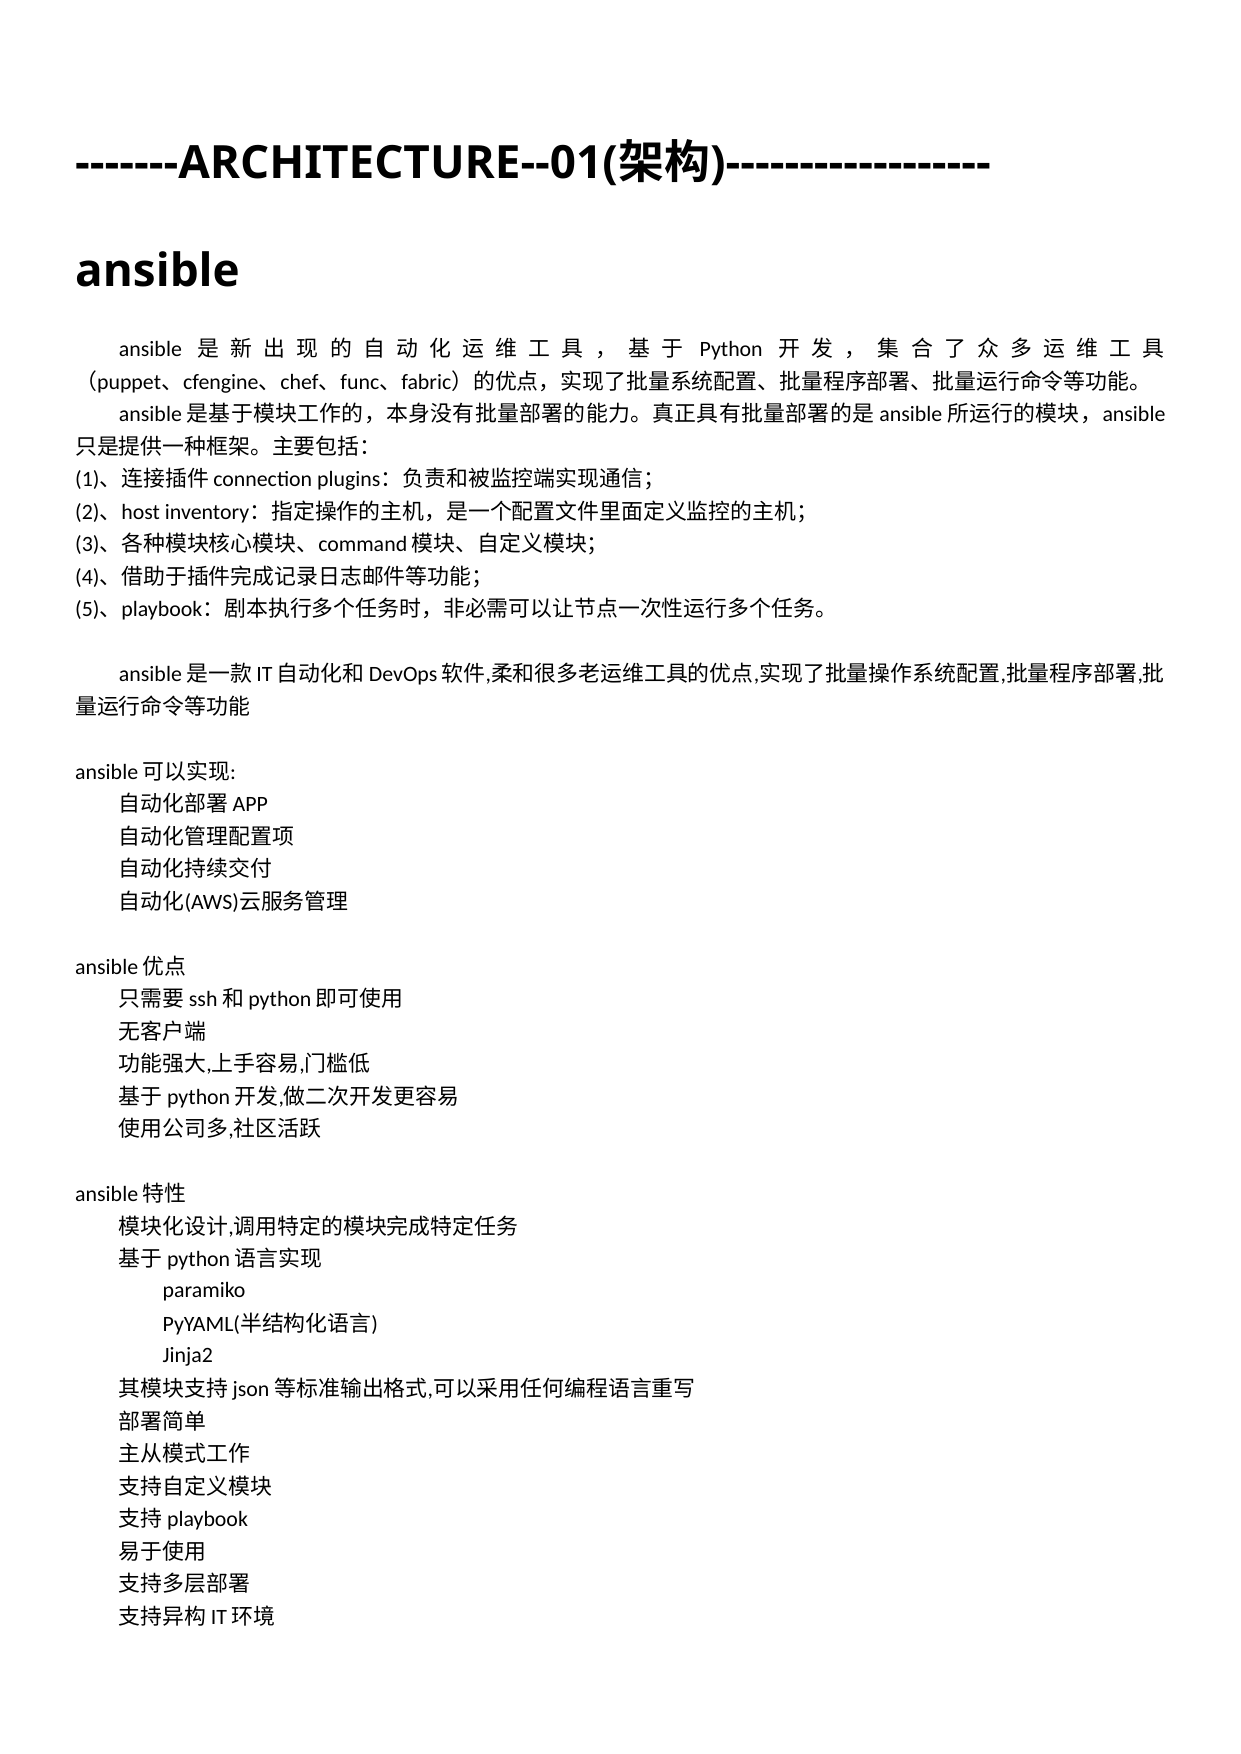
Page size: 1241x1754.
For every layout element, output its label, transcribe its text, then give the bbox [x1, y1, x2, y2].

text 部署简单 [75, 1403, 1165, 1436]
text 主从模式工作 [75, 1436, 1165, 1468]
text 自动化管理配置项 [75, 818, 1165, 851]
text ansible是一款IT自动化和DevOps软件,柔和很多老运维工具的优点,实现了批量操作系统配置,批量程序部署,批量运行命令等功能 [75, 656, 1165, 721]
text 自动化(AWS)云服务管理 [75, 883, 1165, 916]
text 自动化部署APP [75, 786, 1165, 818]
text 基于python开发,做二次开发更容易 [75, 1078, 1165, 1111]
text 无客户端 [75, 1013, 1165, 1046]
text 支持playbook [75, 1501, 1165, 1533]
text (3)、各种模块核心模块、command模块、自定义模块； [75, 526, 1165, 558]
text (5)、playbook：剧本执行多个任务时，非必需可以让节点一次性运行多个任务。 [75, 591, 1165, 623]
text 易于使用 [75, 1533, 1165, 1566]
text 支持多层部署 [75, 1566, 1165, 1598]
text 其模块支持json 等标准输出格式,可以采用任何编程语言重写 [75, 1371, 1165, 1403]
text 支持自定义模块 [75, 1468, 1165, 1501]
text 自动化持续交付 [75, 851, 1165, 883]
text ansible是基于模块工作的，本身没有批量部署的能力。真正具有批量部署的是ansible所运行的模块，ansible只是提供一种框架。主要包括： [75, 396, 1165, 461]
text (2)、host inventory：指定操作的主机，是一个配置文件里面定义监控的主机； [75, 493, 1165, 526]
text ansible是新出现的自动化运维工具，基于Python开发，集合了众多运维工具（puppet、cfengine、chef、func、fabric）的优点，实现了批量系统配置、批量程序部署、批量运行命令等功能。 [75, 331, 1165, 396]
text 基于python语言实现 [75, 1241, 1165, 1273]
text paramiko [119, 1273, 1165, 1306]
text Jinja2 [119, 1338, 1165, 1371]
text (1)、连接插件connection plugins：负责和被监控端实现通信； [75, 461, 1165, 493]
text 模块化设计,调用特定的模块完成特定任务 [75, 1208, 1165, 1241]
text ansible特性 [75, 1176, 1165, 1208]
text 只需要ssh和python即可使用 [75, 981, 1165, 1013]
text ansible优点 [75, 948, 1165, 981]
subtitle -------ARCHITECTURE--01(架构)------------------ [75, 110, 1165, 207]
text 功能强大,上手容易,门槛低 [75, 1046, 1165, 1078]
subtitle ansible [75, 237, 1165, 302]
text 使用公司多,社区活跃 [75, 1111, 1165, 1143]
text 支持异构IT环境 [75, 1598, 1165, 1631]
text ansible可以实现: [75, 753, 1165, 786]
text (4)、借助于插件完成记录日志邮件等功能； [75, 558, 1165, 591]
text PyYAML(半结构化语言) [119, 1306, 1165, 1338]
